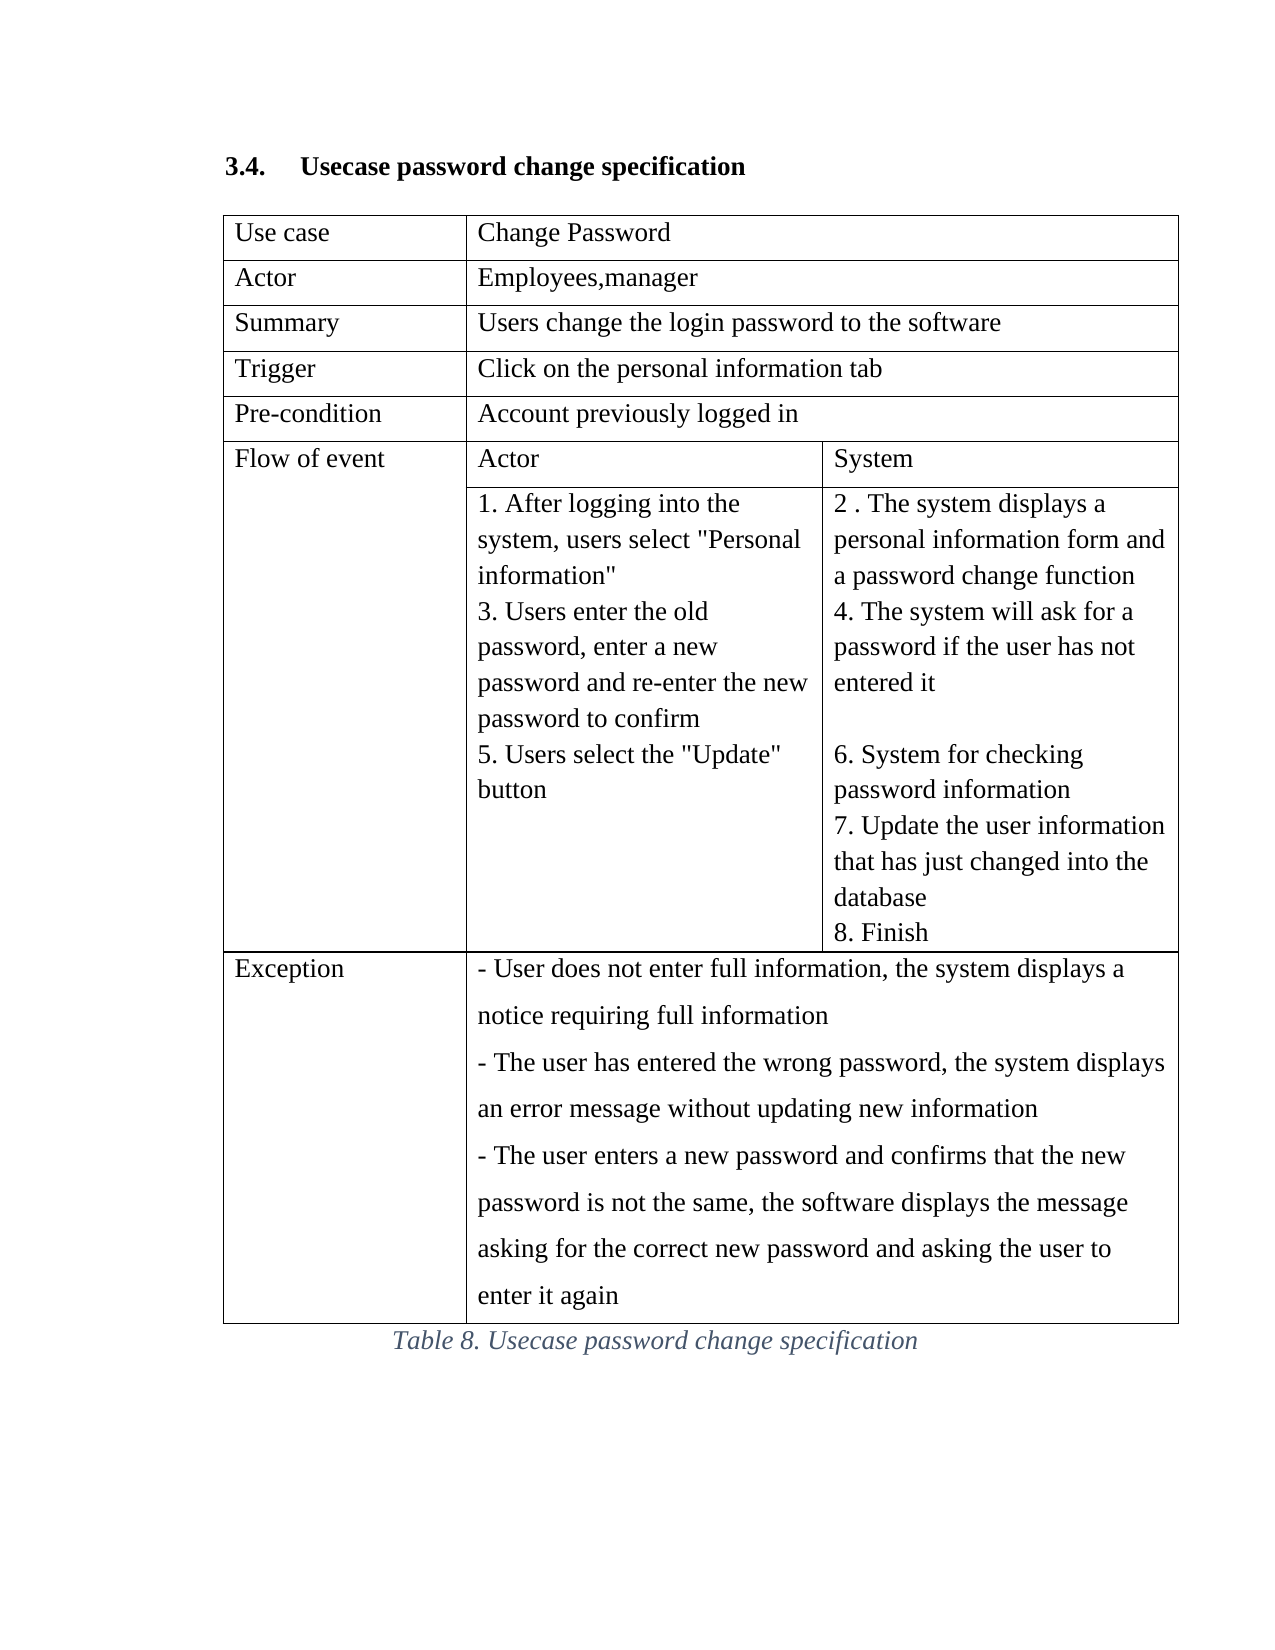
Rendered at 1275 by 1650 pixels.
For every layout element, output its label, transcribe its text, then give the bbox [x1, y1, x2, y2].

table_cell Account previously logged in [467, 397, 1178, 441]
table_cell Trigger [224, 352, 466, 396]
table_cell 1. After logging into the system, users select "Personal information" 3. Users enter the old password, enter a new password and re-enter the new password to confirm 5. Users select the "Update" button [467, 488, 822, 951]
table_cell Users change the login password to the software [467, 306, 1178, 351]
table_header Use case [224, 216, 466, 260]
subtitle Usecase password change specification [225, 150, 1125, 215]
text Table 8. Usecase password change specification [187, 1324, 1125, 1356]
table_cell Pre-condition [224, 397, 466, 441]
table_cell Summary [224, 306, 466, 351]
table_cell Actor [224, 261, 466, 305]
table_cell Flow of event [224, 442, 466, 951]
table_cell Actor [467, 442, 822, 487]
table_cell Employees,manager [467, 261, 1178, 305]
table_cell Exception [224, 953, 466, 1323]
table_cell Click on the personal information tab [467, 352, 1178, 396]
table_cell 2 . The system displays a personal information form and a password change function 4. The system will ask for a password if the user has not entered it 6. System for checking password information 7. Update the user information that has just changed into the database 8. Finish [823, 488, 1178, 951]
table_cell - User does not enter full information, the system displays a notice requiring full information - The user has entered the wrong password, the system displays an error message without updating new information - The user enters a new password and confirms that the new password is not the same, the software displays the message asking for the correct new password and asking the user to enter it again [467, 953, 1178, 1323]
table_header Change Password [467, 216, 1178, 260]
table_cell System [823, 442, 1178, 487]
